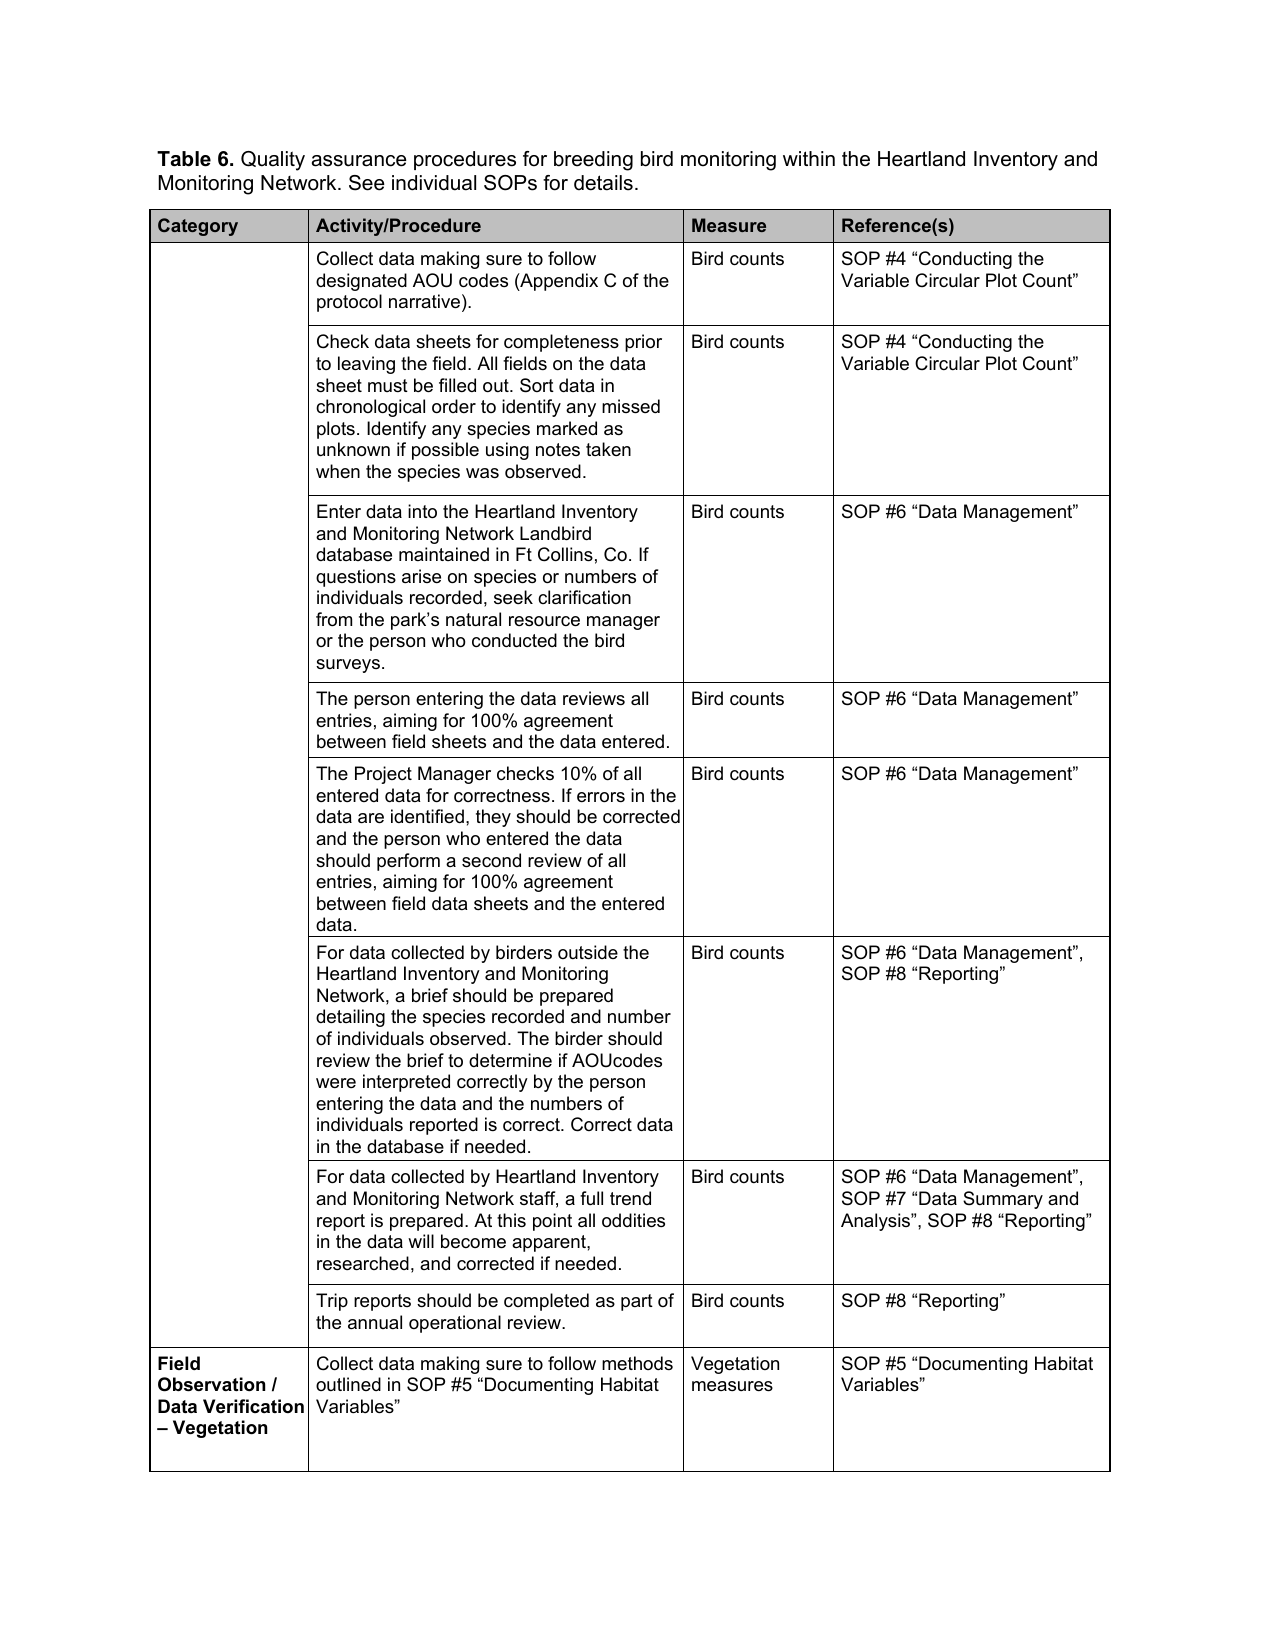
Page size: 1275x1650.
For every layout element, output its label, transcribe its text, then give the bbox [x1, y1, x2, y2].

table_cell Trip reports should be completed as part of the annual operational review. [309, 1285, 683, 1347]
table_cell For data collected by birders outside the Heartland Inventory and Monitoring Network, a brief should be prepared detailing the species recorded and number of individuals observed. The birder should review the brief to determine if AOUcodes were interpreted correctly by the person entering the data and the numbers of individuals reported is correct. Correct data in the database if needed. [309, 937, 683, 1160]
table_cell SOP #4 “Conducting the Variable Circular Plot Count” [834, 326, 1109, 495]
table_cell Bird counts [684, 326, 833, 495]
table_cell Bird counts [684, 1161, 833, 1284]
table_cell SOP #4 “Conducting the Variable Circular Plot Count” [834, 243, 1109, 325]
table_cell Collect data making sure to follow methods outlined in SOP #5 “Documenting Habitat Variables” [309, 1348, 683, 1471]
table_cell Measure [684, 210, 833, 242]
table_cell SOP #6 “Data Management”, SOP #7 “Data Summary and Analysis”, SOP #8 “Reporting” [834, 1161, 1109, 1284]
table_cell Bird counts [684, 496, 833, 682]
table_cell SOP #8 “Reporting” [834, 1285, 1109, 1347]
table_cell Enter data into the Heartland Inventory and Monitoring Network Landbird database maintained in Ft Collins, Co. If questions arise on species or numbers of individuals recorded, seek clarification from the park’s natural resource manager or the person who conducted the bird surveys. [309, 496, 683, 682]
table_header Table 6. Quality assurance procedures for breeding bird monitoring within the Heartland Inventory and Monitoring Network. See individual SOPs for details. [150, 142, 1110, 209]
table_cell Bird counts [684, 937, 833, 1160]
table_cell SOP #6 “Data Management” [834, 683, 1109, 757]
table_cell Check data sheets for completeness prior to leaving the field. All fields on the data sheet must be filled out. Sort data in chronological order to identify any missed plots. Identify any species marked as unknown if possible using notes taken when the species was observed. [309, 326, 683, 495]
table_cell SOP #6 “Data Management” [834, 496, 1109, 682]
table_cell Activity/Procedure [309, 210, 683, 242]
table_cell Category [151, 210, 308, 242]
table_cell Bird counts [684, 758, 833, 936]
table_cell Reference(s) [834, 210, 1109, 242]
table_cell Field Observation / Data Verification – Vegetation [151, 1348, 308, 1471]
table_cell Bird counts [684, 683, 833, 757]
table_cell The person entering the data reviews all entries, aiming for 100% agreement between field sheets and the data entered. [309, 683, 683, 757]
table_cell Vegetation measures [684, 1348, 833, 1471]
table_cell SOP #6 “Data Management” [834, 758, 1109, 936]
table_cell For data collected by Heartland Inventory and Monitoring Network staff, a full trend report is prepared. At this point all oddities in the data will become apparent, researched, and corrected if needed. [309, 1161, 683, 1284]
table_cell SOP #5 “Documenting Habitat Variables” [834, 1348, 1109, 1471]
table_cell Bird counts [684, 243, 833, 325]
table_cell The Project Manager checks 10% of all entered data for correctness. If errors in the data are identified, they should be corrected and the person who entered the data should perform a second review of all entries, aiming for 100% agreement between field data sheets and the entered data. [309, 758, 683, 936]
table_cell Bird counts [684, 1285, 833, 1347]
table_cell Collect data making sure to follow designated AOU codes (Appendix C of the protocol narrative). [309, 243, 683, 325]
table_cell SOP #6 “Data Management”, SOP #8 “Reporting” [834, 937, 1109, 1160]
